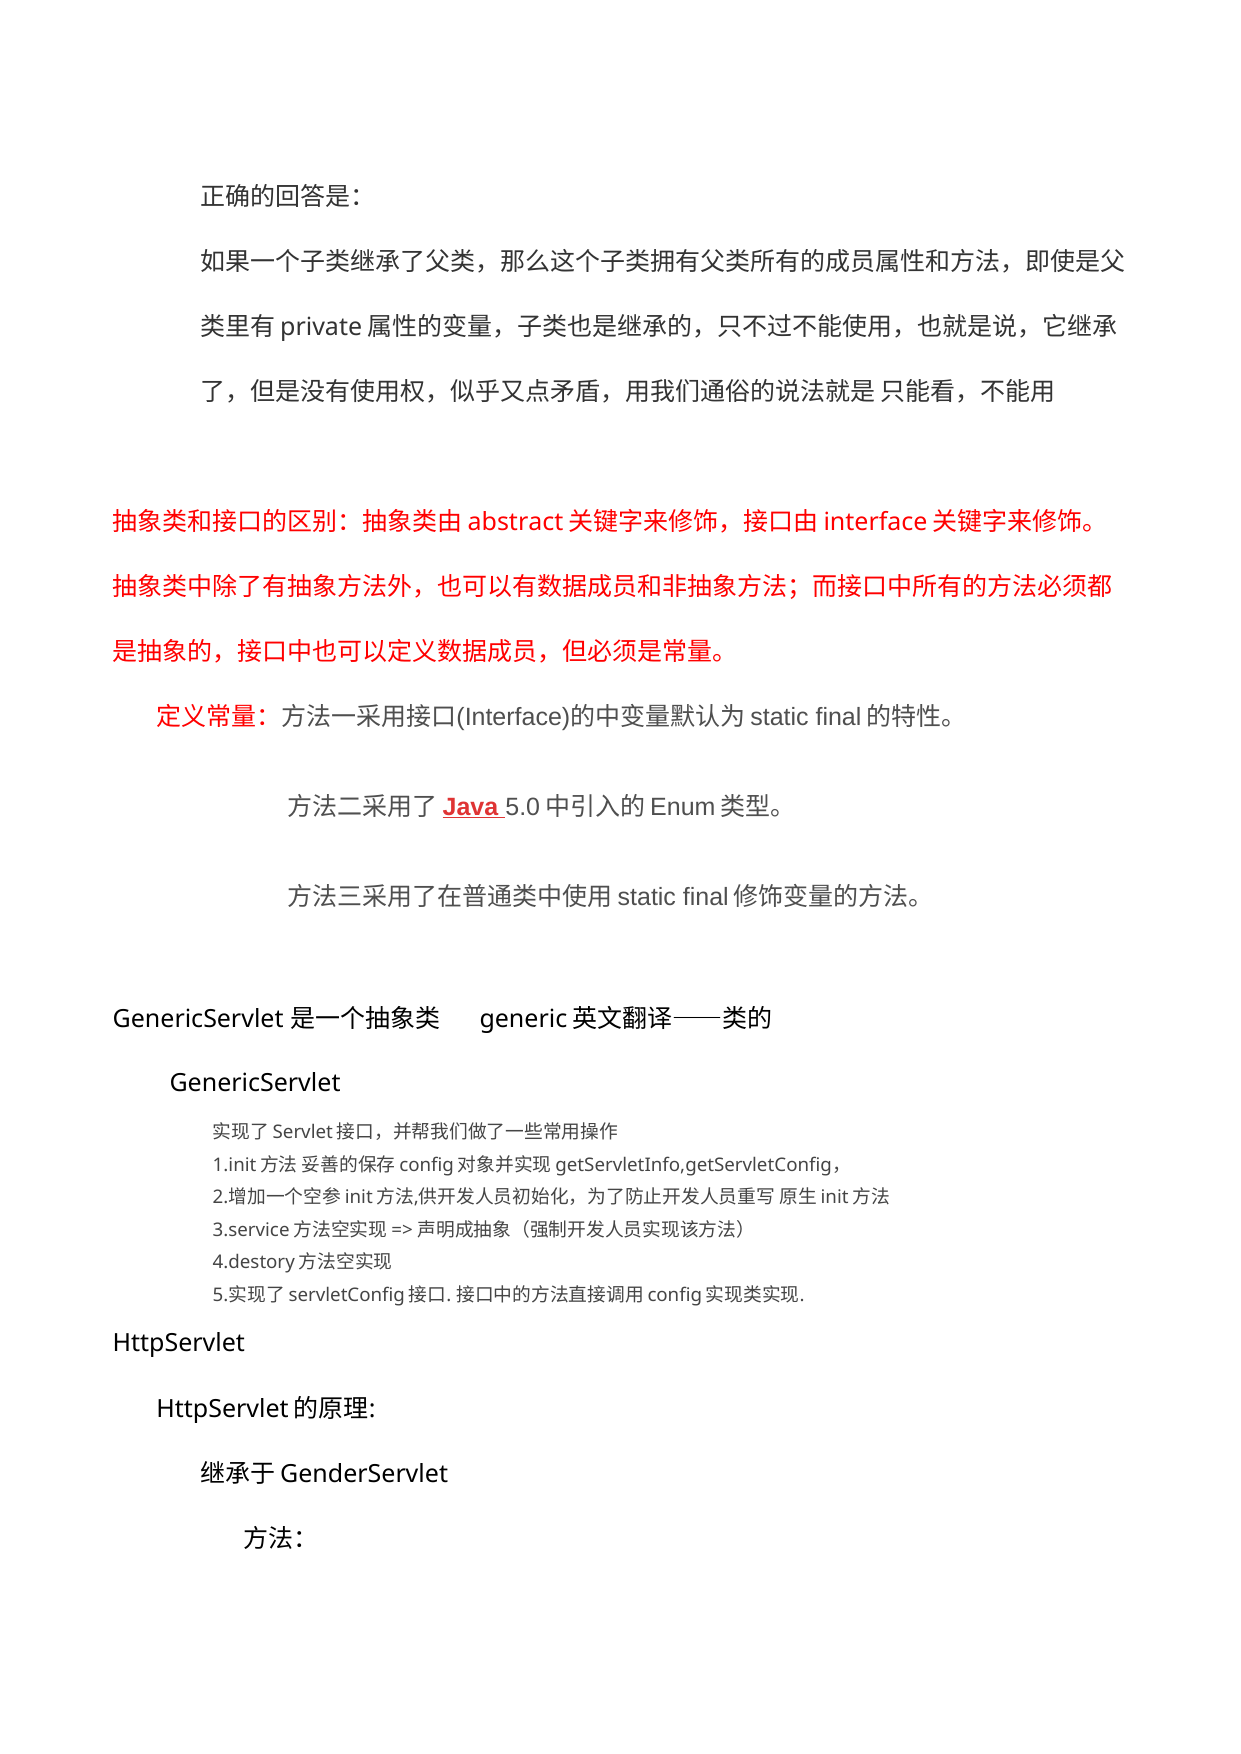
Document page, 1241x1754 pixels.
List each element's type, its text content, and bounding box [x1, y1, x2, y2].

text 定义常量：方法一采用接口(Interface)的中变量默认为static final的特性。 [112, 682, 1128, 747]
text 方法二采用了Java 5.0中引入的Enum类型。 [244, 772, 1128, 837]
text HttpServlet的原理: [112, 1374, 1128, 1439]
text 抽象类和接口的区别：抽象类由abstract关键字来修饰，接口由interface关键字来修饰。抽象类中除了有抽象方法外，也可以有数据成员和非抽象方法；而接口中所有的方法必须都是抽象的，接口中也可以定义数据成员，但必须是常量。 [112, 487, 1128, 682]
text 实现了Servlet接口，并帮我们做了一些常用操作 [212, 1114, 1128, 1147]
text GenericServlet [112, 1049, 1128, 1114]
text 继承于GenderServlet [112, 1439, 1128, 1504]
text 方法： [112, 1504, 1128, 1569]
text 方法三采用了在普通类中使用static final修饰变量的方法。 [244, 862, 1128, 927]
text 1.init方法 妥善的保存config对象并实现getServletInfo,getServletConfig， 2.增加一个空参init方法,供开发人员初始化，为了防止开发人员重写 原生init方法 3.service方法空实现 => 声明成抽象（强制开发人员实现该方法） 4.destory方法空实现 5.实现了servletConfig接口. 接口中的方法直接调用config实现类实现. [212, 1147, 1128, 1309]
text HttpServlet [112, 1309, 1128, 1374]
text GenericServlet 是一个抽象类 generic英文翻译——类的 [112, 984, 1128, 1049]
text 正确的回答是： 如果一个子类继承了父类，那么这个子类拥有父类所有的成员属性和方法，即使是父类里有private属性的变量，子类也是继承的，只不过不能使用，也就是说，它继承了，但是没有使用权，似乎又点矛盾，用我们通俗的说法就是 只能看，不能用 [200, 162, 1128, 422]
